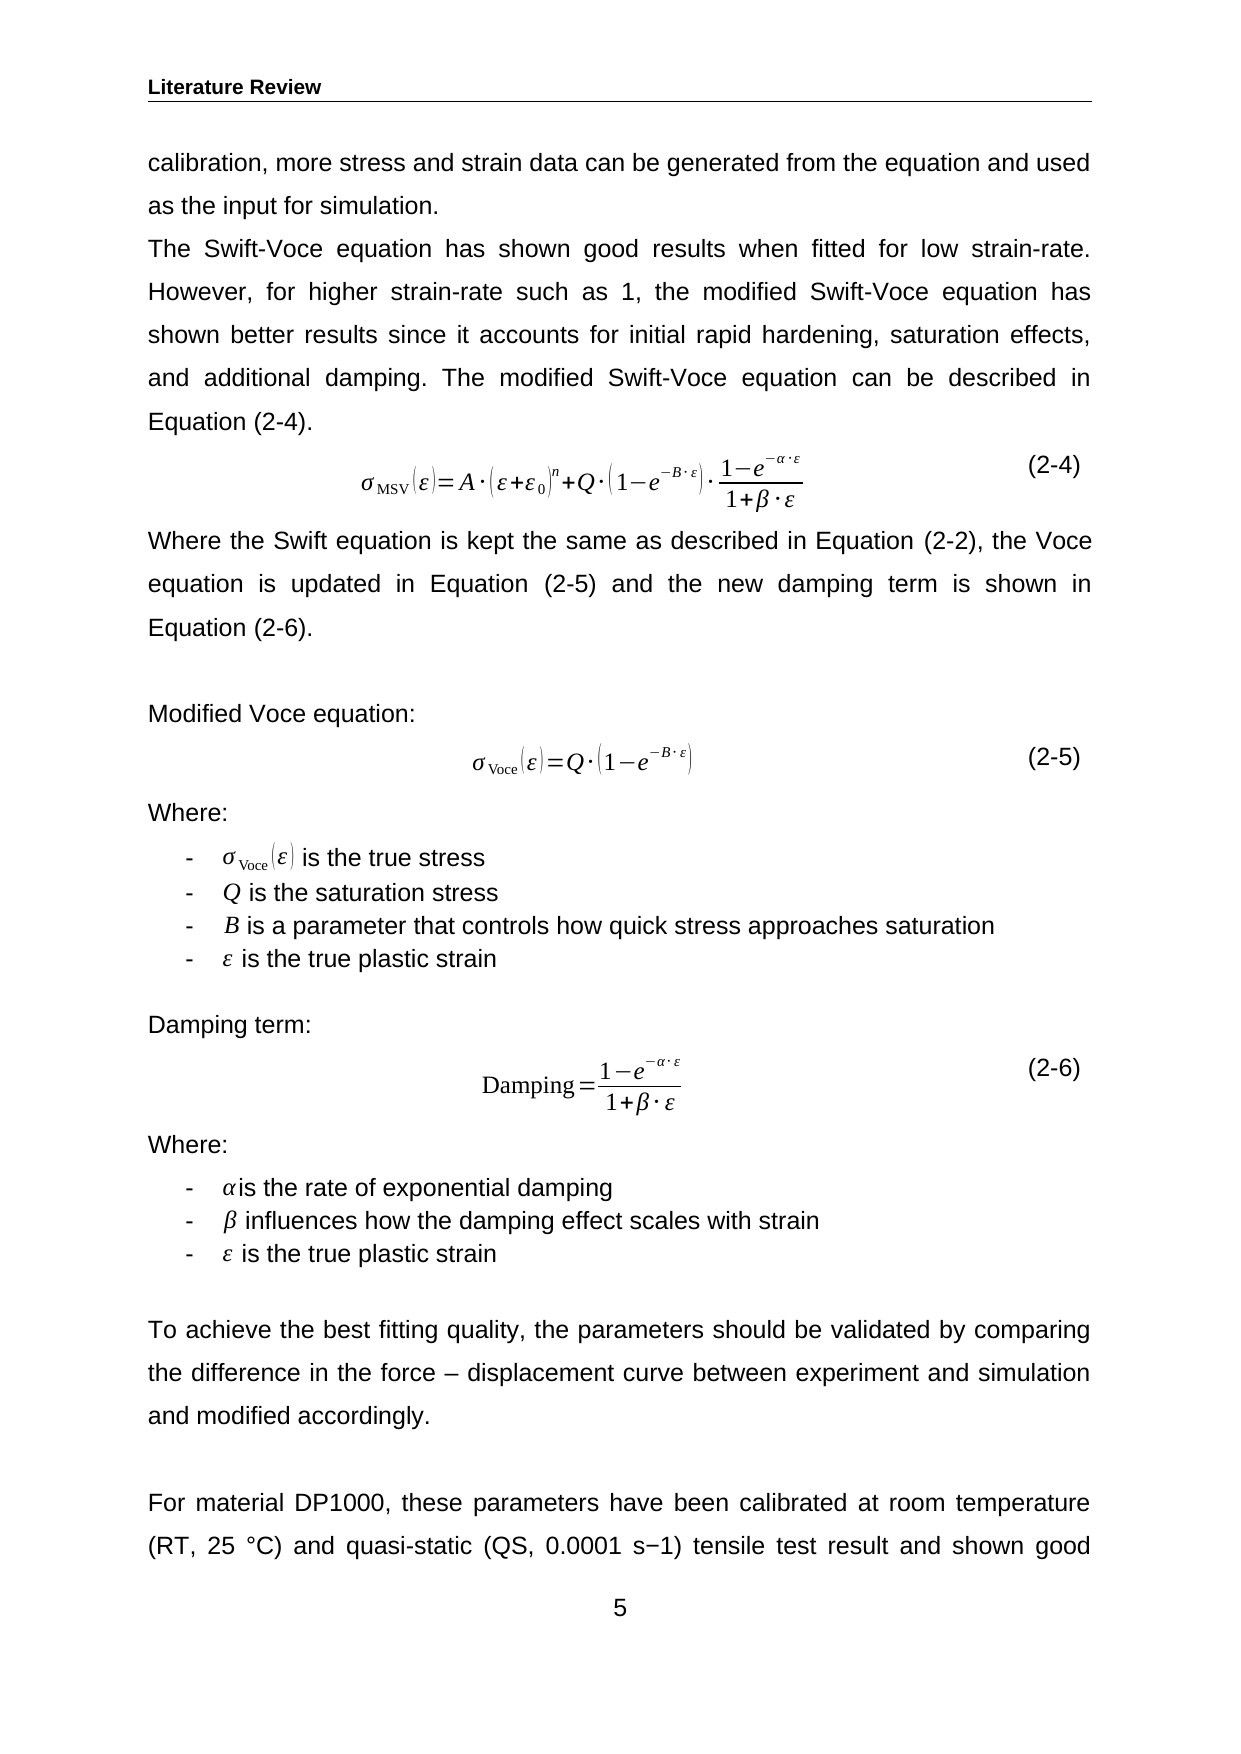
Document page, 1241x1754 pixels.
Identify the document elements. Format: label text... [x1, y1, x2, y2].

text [148, 148, 1092, 219]
table_header [149, 742, 1016, 797]
text Where: [148, 1130, 1092, 1158]
list influences how the damping effect scales with strain [185, 1206, 1092, 1234]
text To achieve the best fitting quality, the parameters should be validated by comparing the difference in the force – displacement curve between experiment and simulation and modified accordingly. [148, 1315, 1092, 1430]
text Where the Swift equation is kept the same as described in Equation (2-2), the Voce equation is updated in Equation (2-5) and the new damping term is shown in Equation (2-6). [148, 526, 1092, 641]
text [148, 1487, 1092, 1559]
text Modified Voce equation: [148, 699, 1092, 728]
list is the true plastic strain [185, 944, 1092, 972]
list is the saturation stress [185, 878, 1092, 906]
table_header [149, 450, 1016, 526]
text Damping term: [148, 1010, 1092, 1038]
list is the rate of exponential damping [185, 1173, 1092, 1202]
table_header (2-5) [1016, 742, 1092, 797]
list is the true stress [185, 841, 1092, 873]
table_header (2-6) [1016, 1053, 1092, 1130]
list is the true plastic strain [185, 1239, 1092, 1268]
table_header [149, 1053, 1016, 1130]
table_header (2-4) [1016, 450, 1092, 526]
text The Swift-Voce equation has shown good results when fitted for low strain-rate. However, for higher strain-rate such as 1, the modified Swift-Voce equation has shown better results since it accounts for initial rapid hardening, saturation effects, and additional damping. The modified Swift-Voce equation can be described in Equation (2-4). [148, 234, 1092, 435]
list is a parameter that controls how quick stress approaches saturation [185, 911, 1092, 939]
text Where: [148, 797, 1092, 826]
